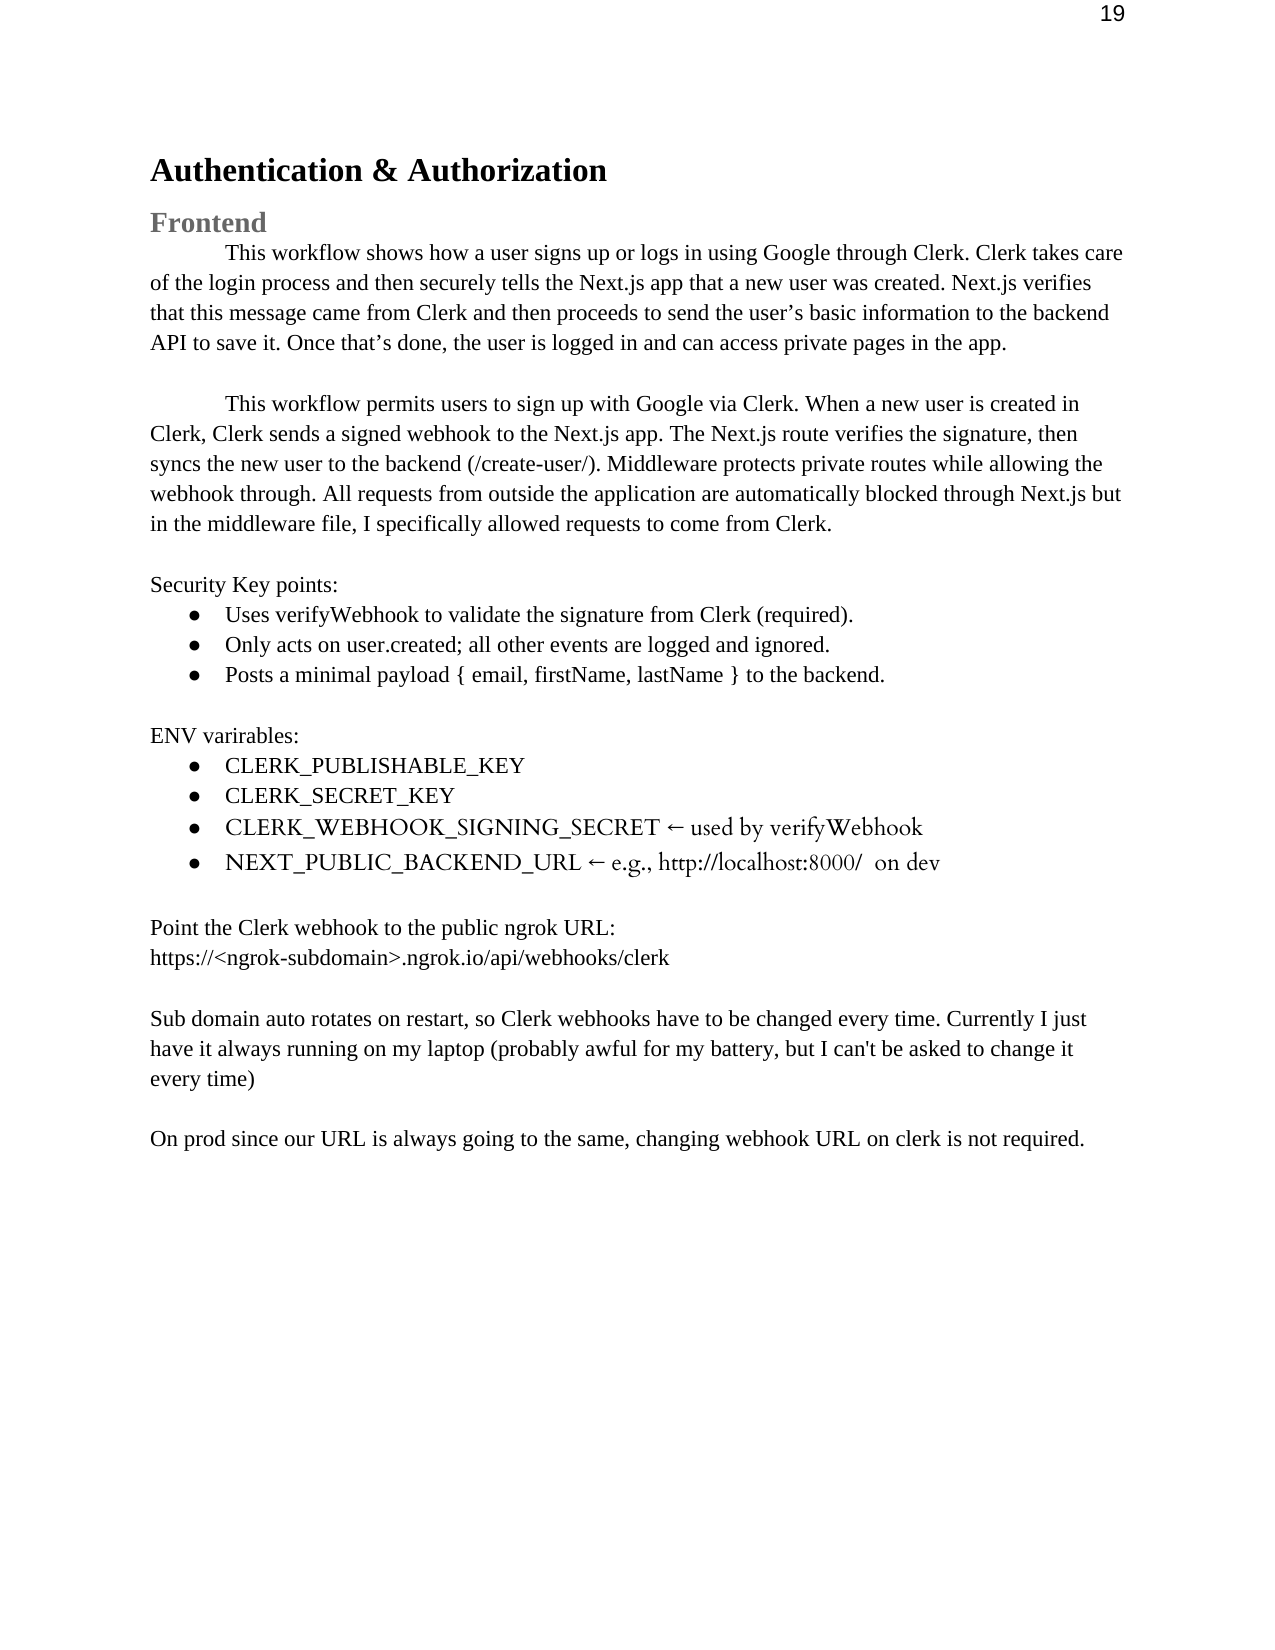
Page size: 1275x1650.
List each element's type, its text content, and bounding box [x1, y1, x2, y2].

subtitle Authentication & Authorization [150, 150, 1125, 188]
subtitle Frontend [150, 205, 1125, 238]
text On prod since our URL is always going to the same, changing webhook URL on clerk is not required. [150, 1125, 1125, 1152]
list Only acts on user.created; all other events are logged and ignored. [187, 631, 1125, 658]
list CLERK_PUBLISHABLE_KEY [187, 752, 1125, 778]
text Sub domain auto rotates on restart, so Clerk webhooks have to be changed every time. Currently I just have it always running on my laptop (probably awful for my battery, but I can't be asked to change it every time) [150, 1004, 1125, 1091]
text ENV varirables: [150, 722, 1125, 748]
list Posts a minimal payload { email, firstName, lastName } to the backend. [187, 661, 1125, 688]
list NEXT_PUBLIC_BACKEND_URL ← e.g., http://localhost:8000/ on dev [187, 848, 1125, 879]
text Point the Clerk webhook to the public ngrok URL: https://<ngrok-subdomain>.ngrok.io/api/webhooks/clerk [150, 914, 1125, 971]
text This workflow permits users to sign up with Google via Clerk. When a new user is created in Clerk, Clerk sends a signed webhook to the Next.js app. The Next.js route verifies the signature, then syncs the new user to the backend (/create-user/). Middleware protects private routes while allowing the webhook through. All requests from outside the application are automatically blocked through Next.js but in the middleware file, I specifically allowed requests to come from Clerk. [150, 389, 1125, 537]
text Security Key points: [150, 571, 1125, 597]
list CLERK_SECRET_KEY [187, 782, 1125, 809]
list Uses verifyWebhook to validate the signature from Clerk (required). [187, 601, 1125, 627]
text This workflow shows how a user signs up or logs in using Google through Clerk. Clerk takes care of the login process and then securely tells the Next.js app that a new user was created. Next.js verifies that this message came from Clerk and then proceeds to send the user’s basic information to the backend API to save it. Once that’s done, the user is logged in and can access private pages in the app. [150, 238, 1125, 356]
list CLERK_WEBHOOK_SIGNING_SECRET ← used by verifyWebhook [187, 812, 1125, 843]
